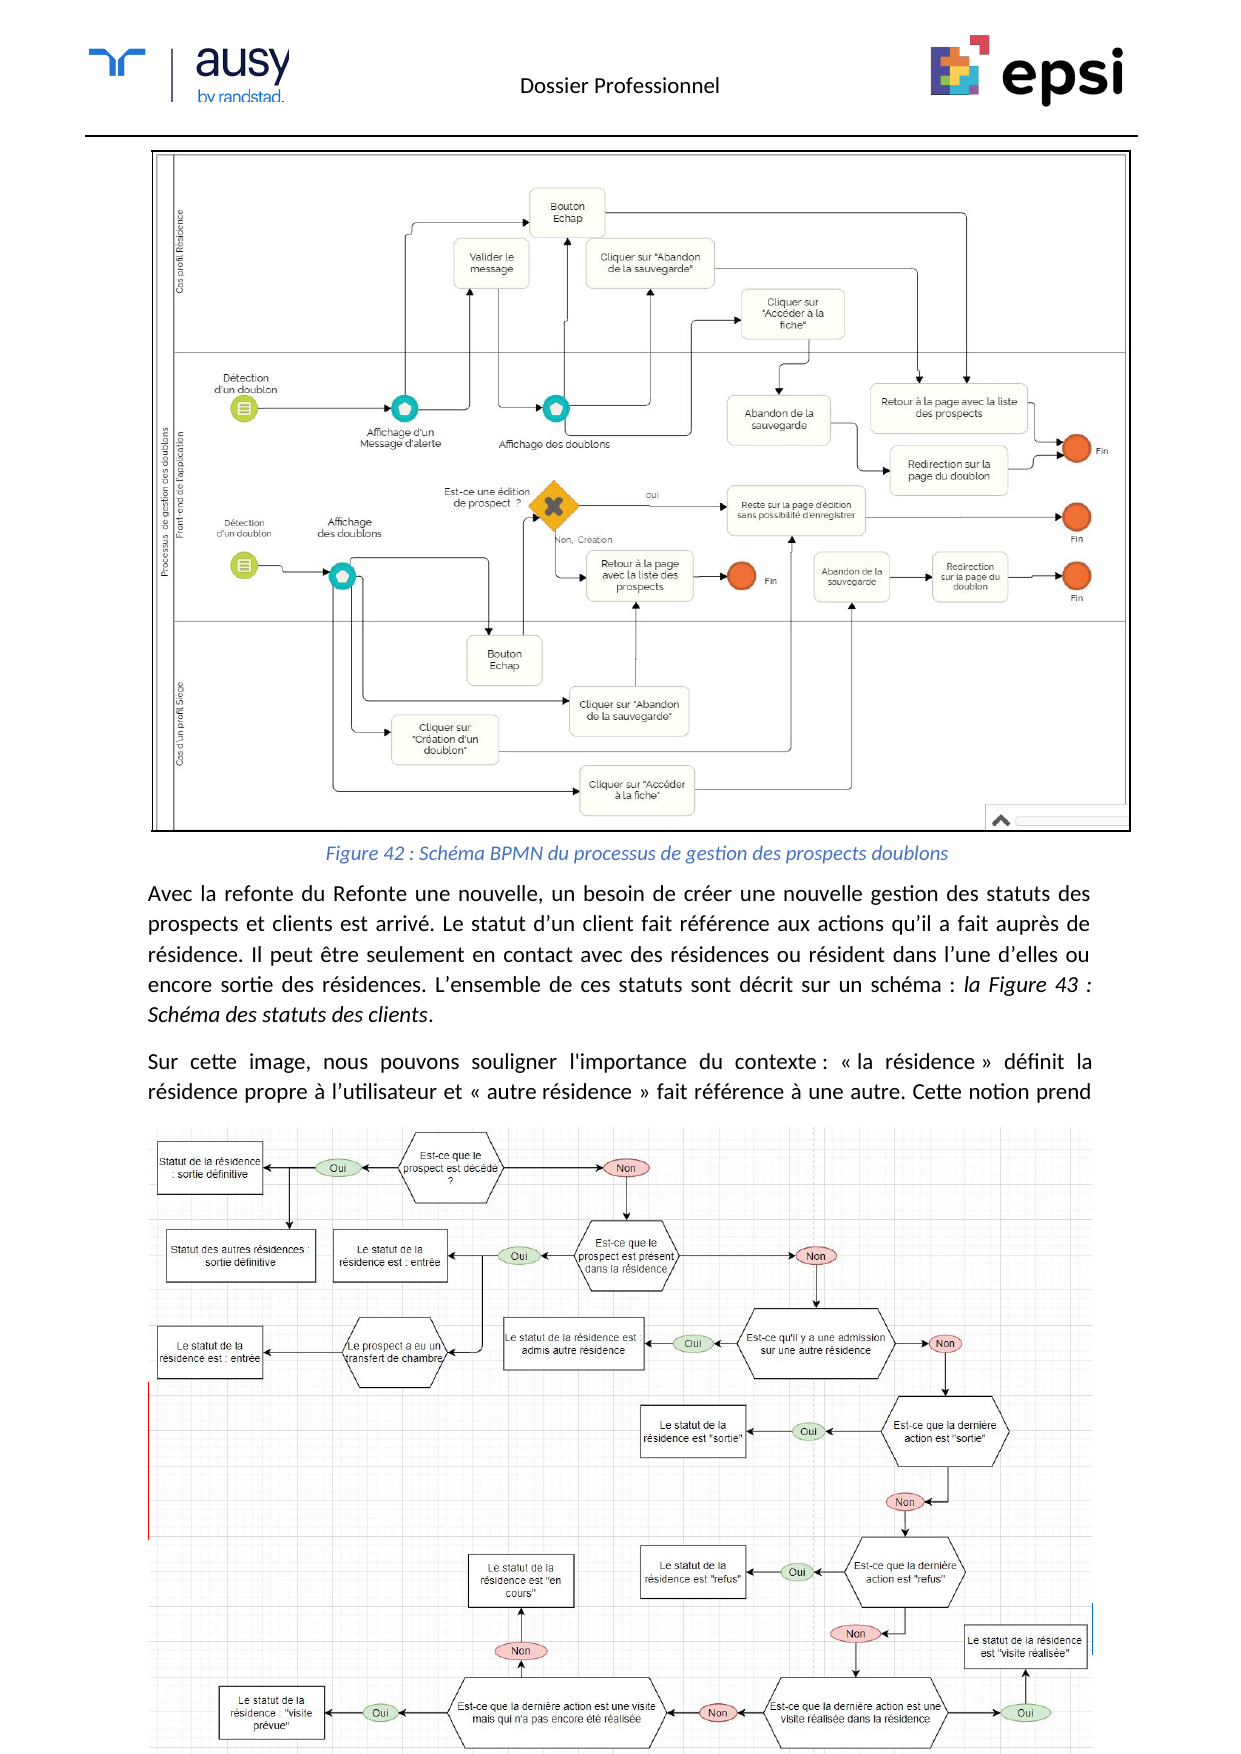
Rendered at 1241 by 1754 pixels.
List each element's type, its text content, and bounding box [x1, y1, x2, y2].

picture [149, 1127, 1092, 1754]
text Sur cette image, nous pouvons souligner l'importance du contexte : « la résidence » définit la résidence propre à l’utilisateur et « autre résidence » fait référence à une autre. Cette notion prend son sens lorsque l’on parle d’admission. « Un client est-il admis sur ma résidence ou sur une autre ? ». Ainsi sur ce diagramme, nous pouvons voir les statuts de « sortie » (encadré en rouge sur l’image) d’un client signifiant qu’il a été dans une résidence. Lorsqu’un client est admis dans la résidence de l’utilisateur, il est visible avec un statut « entré » tandis que les autres résidences le verront avec un statut « admis dans une résidence ». D’autres part, il y a la présence de statuts pour les contacts effectués : « visite prévue », « en cours » si le contact a été effectué mais sans visite prévue, « visite réalisée » et « refus ». [148, 1047, 1093, 1105]
picture [153, 152, 1129, 830]
text Avec la refonte du Refonte une nouvelle, un besoin de créer une nouvelle gestion des statuts des prospects et clients est arrivé. Le statut d’un client fait référence aux actions qu’il a fait auprès de résidence. Il peut être seulement en contact avec des résidences ou résident dans l’une d’elles ou encore sortie des résidences. L’ensemble de ces statuts sont décrit sur un schéma : la Figure 43 : Schéma des statuts des clients. [148, 879, 1093, 1028]
picture [88, 48, 289, 102]
